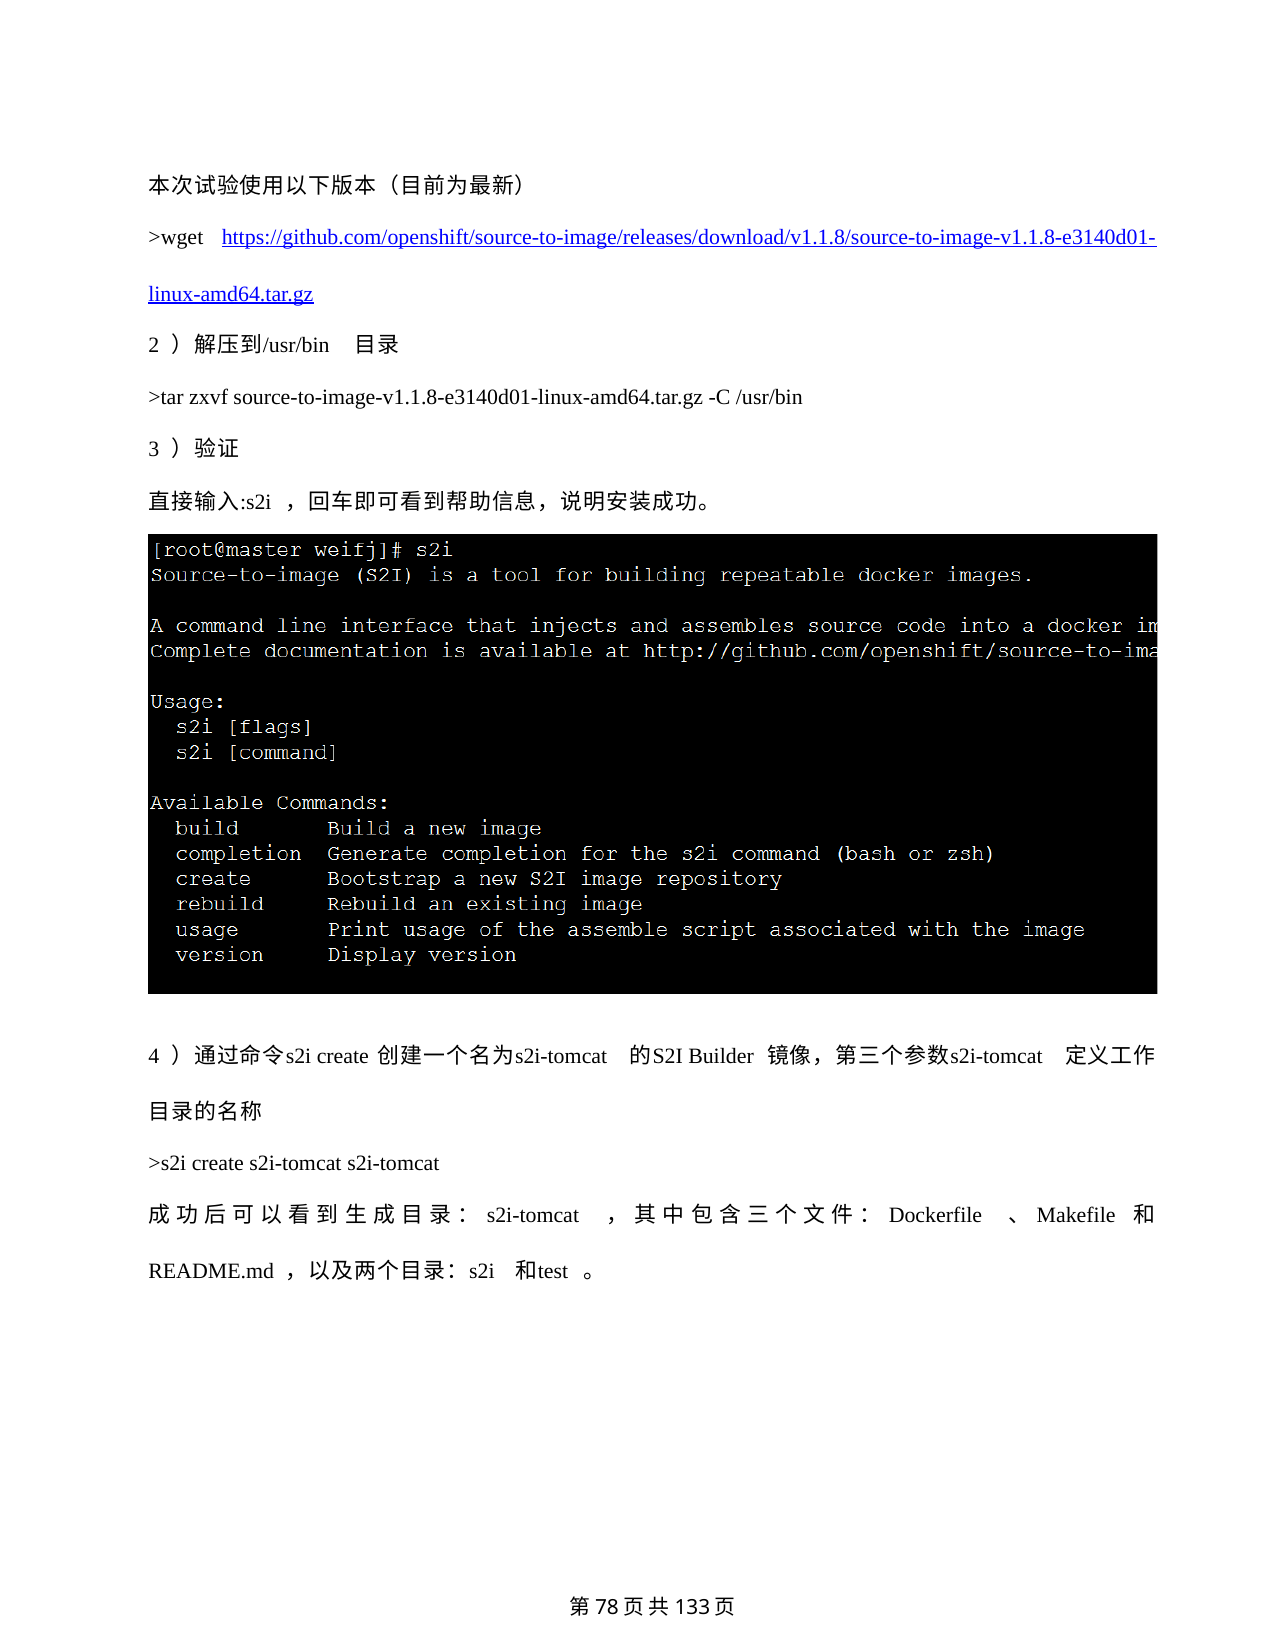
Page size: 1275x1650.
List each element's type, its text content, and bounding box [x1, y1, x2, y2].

text >s2i create s2i-tomcat s2i-tomcat [148, 1144, 1156, 1182]
text 本次试验使用以下版本（目前为最新） [148, 165, 1156, 202]
text >tar zxvf source-to-image-v1.1.8-e3140d01-linux-amd64.tar.gz -C /usr/bin [148, 378, 1156, 415]
text 2）解压到/usr/bin 目录 [148, 324, 1156, 362]
text 直接输入:s2i，回车即可看到帮助信息，说明安装成功。 [148, 481, 1156, 519]
text >wget https://github.com/openshift/source-to-image/releases/download/v1.1.8/source-to-image-v1.1.8-e3140d01-linux-amd64.tar.gz [148, 218, 1156, 312]
text 成功后可以看到生成目录：s2i-tomcat，其中包含三个文件：Dockerfile、Makefile和README.md，以及两个目录：s2i和test。 [148, 1194, 1156, 1288]
text 3）验证 [148, 428, 1156, 465]
text 4）通过命令s2i create创建一个名为s2i-tomcat的S2I Builder镜像，第三个参数s2i-tomcat定义工作目录的名称 [148, 1035, 1156, 1128]
picture [148, 534, 1158, 994]
